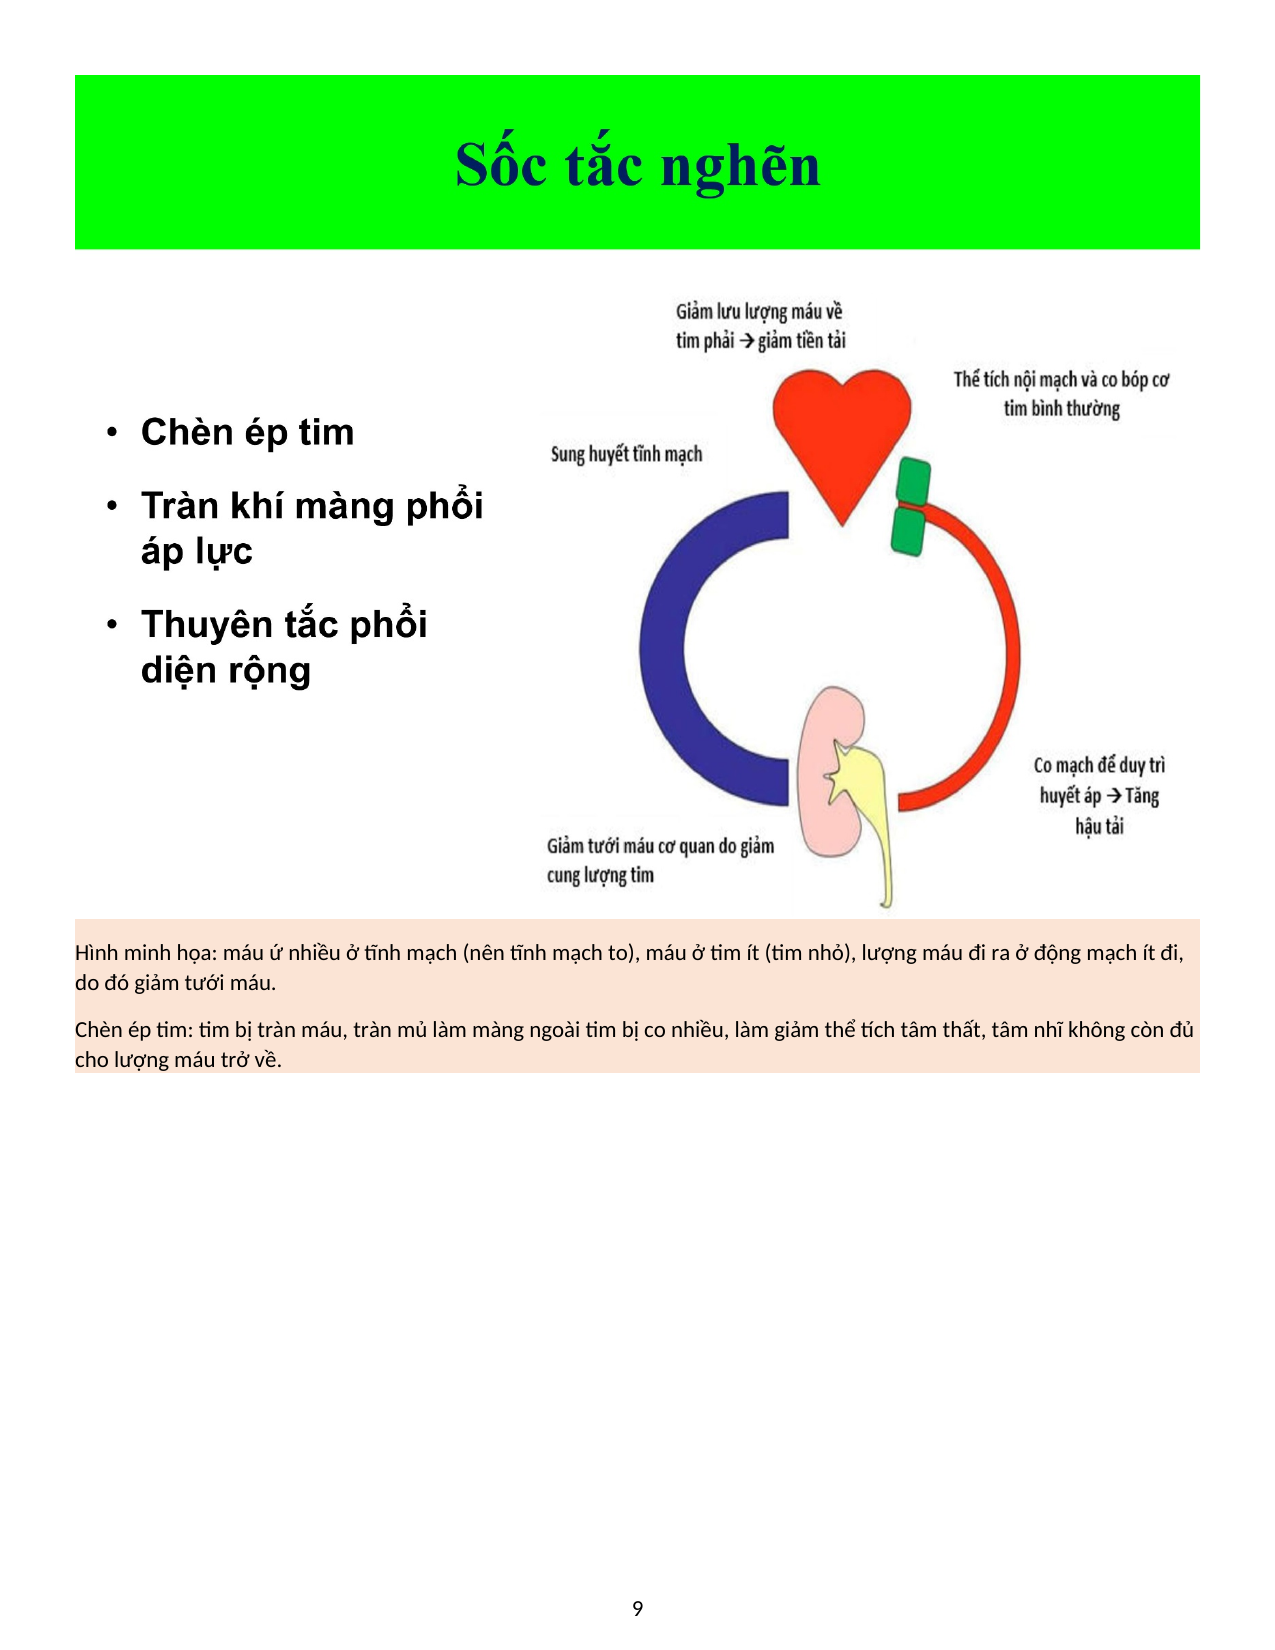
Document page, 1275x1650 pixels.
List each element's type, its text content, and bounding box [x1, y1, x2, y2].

text Chèn ép tim: tim bị tràn máu, tràn mủ làm màng ngoài tim bị co nhiều, làm giảm thể tích tâm thất, tâm nhĩ không còn đủ cho lượng máu trở về. [75, 1015, 1200, 1073]
text Hình minh họa: máu ứ nhiều ở tĩnh mạch (nên tĩnh mạch to), máu ở tim ít (tim nhỏ), lượng máu đi ra ở động mạch ít đi, do đó giảm tưới máu. [75, 938, 1200, 996]
picture [75, 75, 1200, 919]
